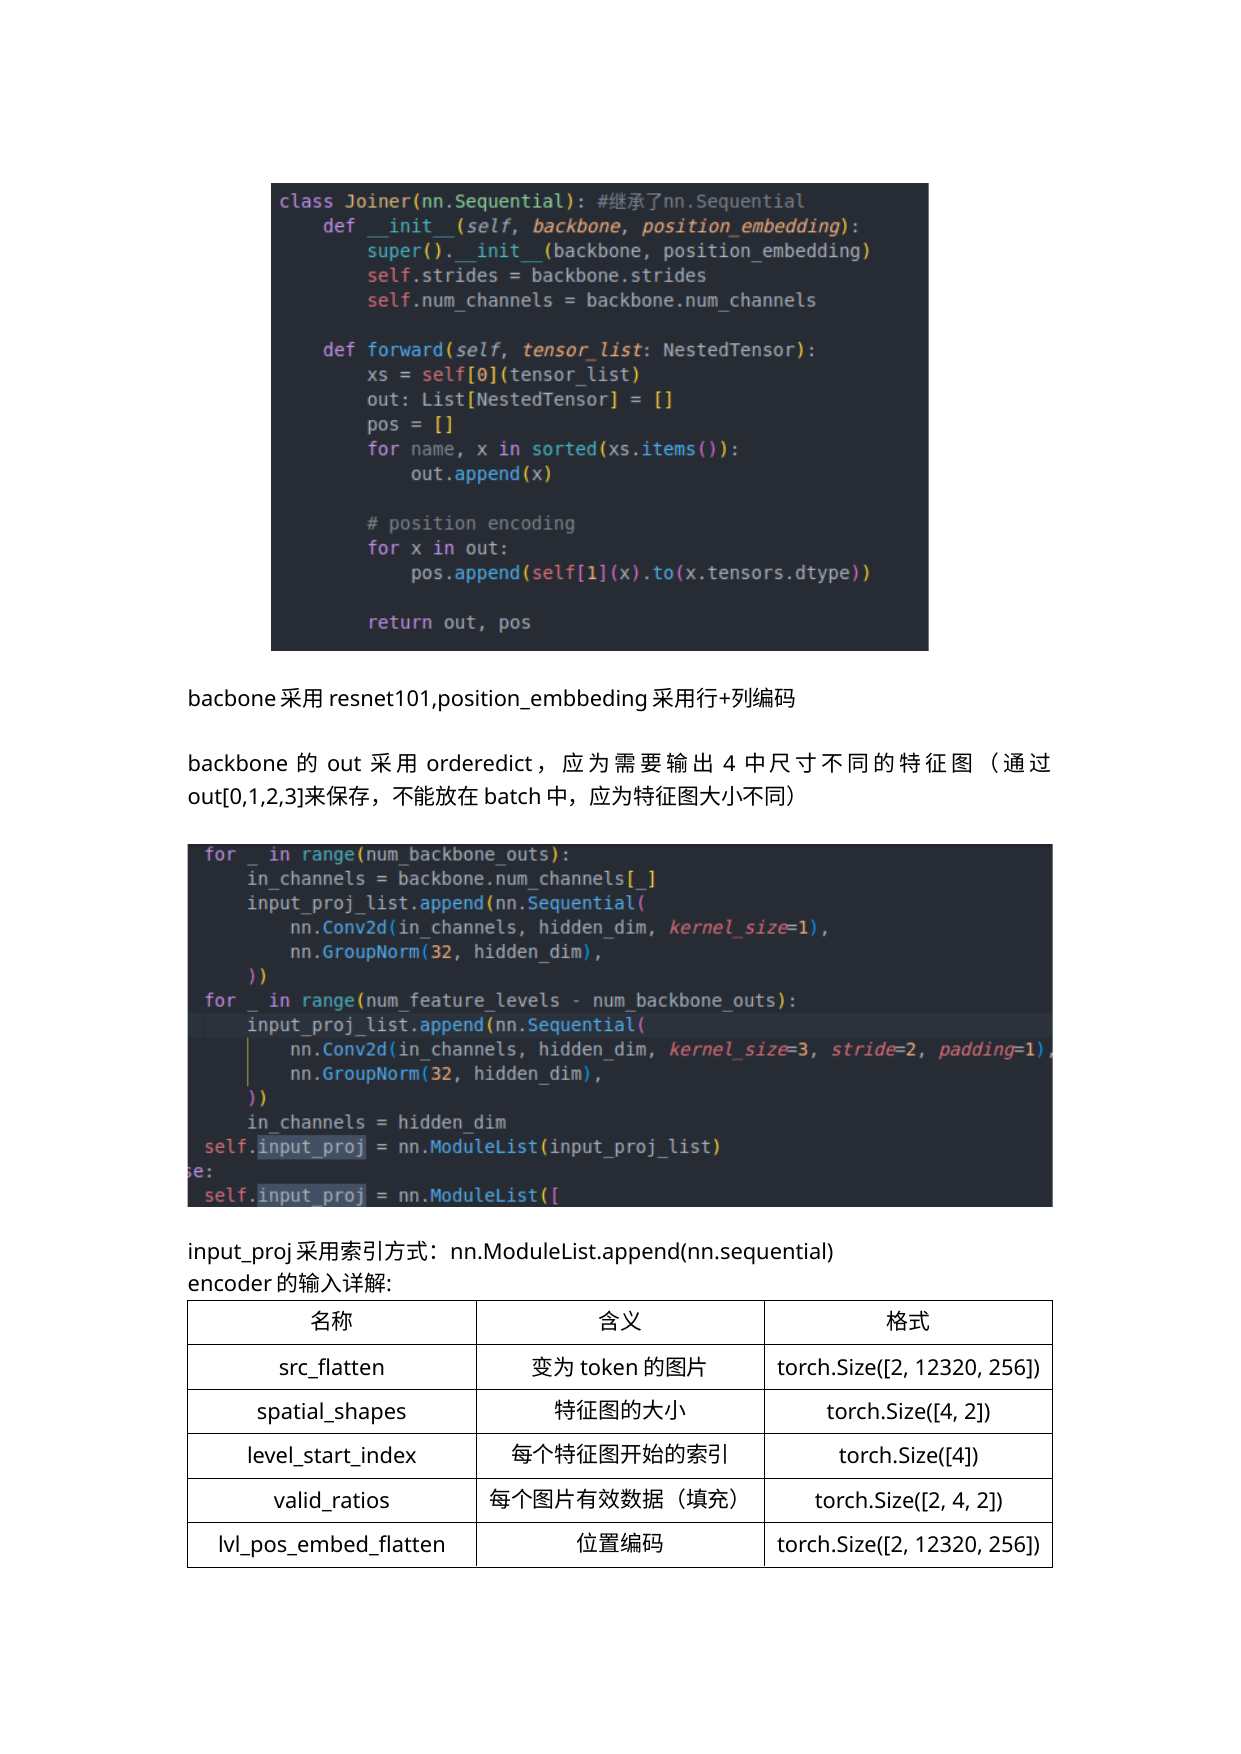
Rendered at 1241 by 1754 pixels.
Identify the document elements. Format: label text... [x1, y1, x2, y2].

table_cell 每个特征图开始的索引 [477, 1434, 764, 1477]
table_cell valid_ratios [188, 1479, 476, 1522]
table_cell level_start_index [188, 1434, 476, 1477]
picture [187, 844, 1053, 1207]
text encoder的输入详解: [187, 1267, 1053, 1299]
table_cell 每个图片有效数据（填充） [477, 1479, 764, 1522]
text input_proj采用索引方式：nn.ModuleList.append(nn.sequential) [187, 1207, 1053, 1267]
table_cell spatial_shapes [188, 1390, 476, 1433]
table_cell torch.Size([2, 12320, 256]) [765, 1345, 1052, 1388]
table_cell torch.Size([2, 4, 2]) [765, 1479, 1052, 1522]
table_cell torch.Size([2, 12320, 256]) [765, 1523, 1052, 1566]
table_cell src_flatten [188, 1345, 476, 1388]
table_cell 位置编码 [477, 1523, 764, 1566]
table_cell torch.Size([4, 2]) [765, 1390, 1052, 1433]
table_cell 变为token的图片 [477, 1345, 764, 1388]
picture [271, 183, 929, 651]
text backbone的out采用orderedict，应为需要输出4中尺寸不同的特征图（通过out[0,1,2,3]来保存，不能放在batch中，应为特征图大小不同） [187, 747, 1053, 812]
table_cell torch.Size([4]) [765, 1434, 1052, 1477]
table_cell 特征图的大小 [477, 1390, 764, 1433]
table_cell lvl_pos_embed_flatten [188, 1523, 476, 1566]
table_header 含义 [477, 1301, 764, 1344]
table_header 格式 [765, 1301, 1052, 1344]
table_header 名称 [188, 1301, 476, 1344]
